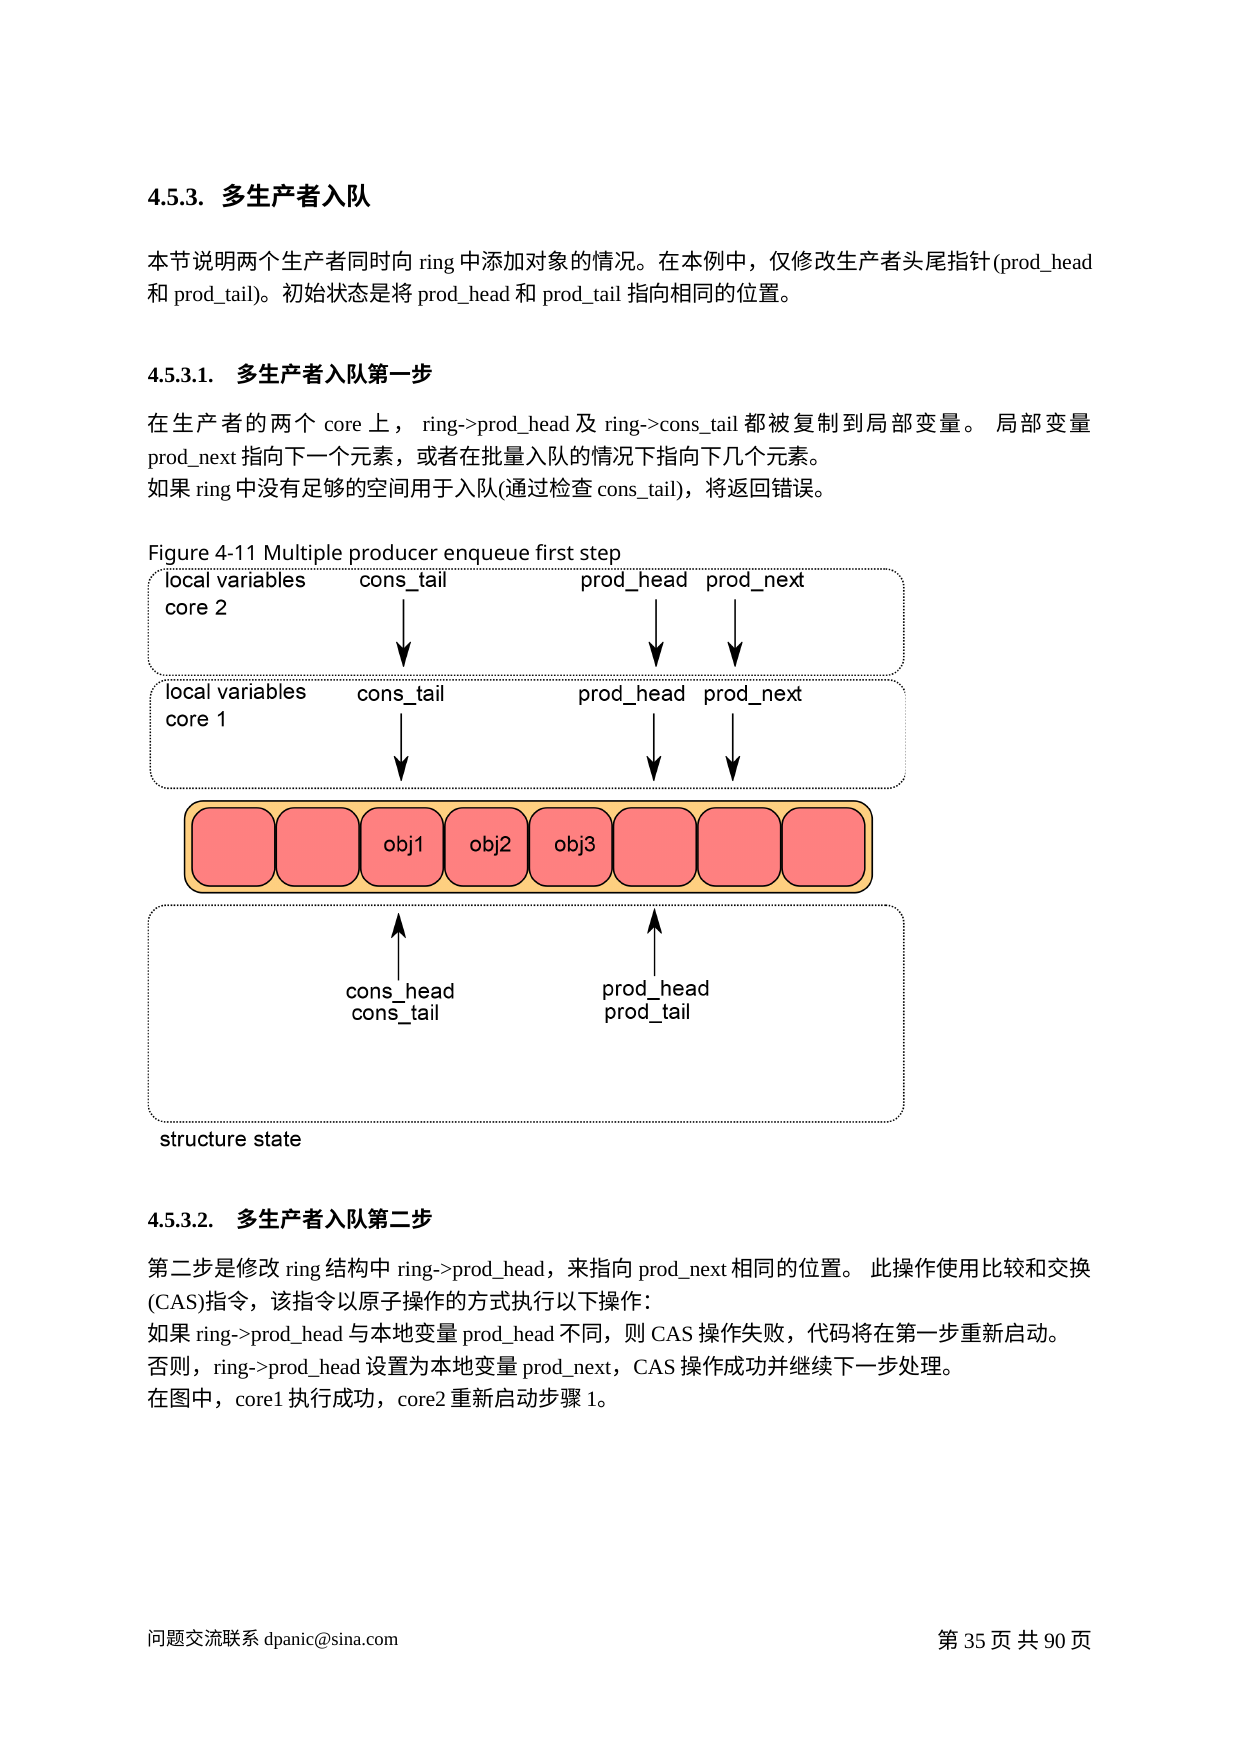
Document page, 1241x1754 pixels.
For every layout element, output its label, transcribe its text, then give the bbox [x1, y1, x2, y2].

text 否则，ring->prod_head设置为本地变量prod_next，CAS操作成功并继续下一步处理。 [148, 1348, 1092, 1381]
text 在图中，core1执行成功，core2重新启动步骤1。 [148, 1381, 1092, 1413]
subtitle 多生产者入队 [148, 162, 1092, 227]
subtitle 多生产者入队第一步 [148, 357, 1092, 389]
text 如果ring中没有足够的空间用于入队(通过检查cons_tail)，将返回错误。 [148, 471, 1092, 503]
text 第二步是修改ring结构中 ring->prod_head，来指向prod_next相同的位置。 此操作使用比较和交换(CAS)指令，该指令以原子操作的方式执行以下操作： [148, 1251, 1092, 1316]
subtitle 多生产者入队第二步 [148, 1202, 1092, 1234]
text 本节说明两个生产者同时向ring中添加对象的情况。在本例中，仅修改生产者头尾指针(prod_head和prod_tail)。初始状态是将prod_head 和 prod_tail 指向相同的位置。 [148, 243, 1092, 308]
text 如果ring->prod_head 与本地变量prod_head不同，则CAS操作失败，代码将在第一步重新启动。 [148, 1316, 1092, 1348]
text 在生产者的两个core上， ring->prod_head 及 ring->cons_tail 都被复制到局部变量。 局部变量prod_next指向下一个元素，或者在批量入队的情况下指向下几个元素。 [148, 406, 1092, 471]
picture [147, 568, 906, 1147]
